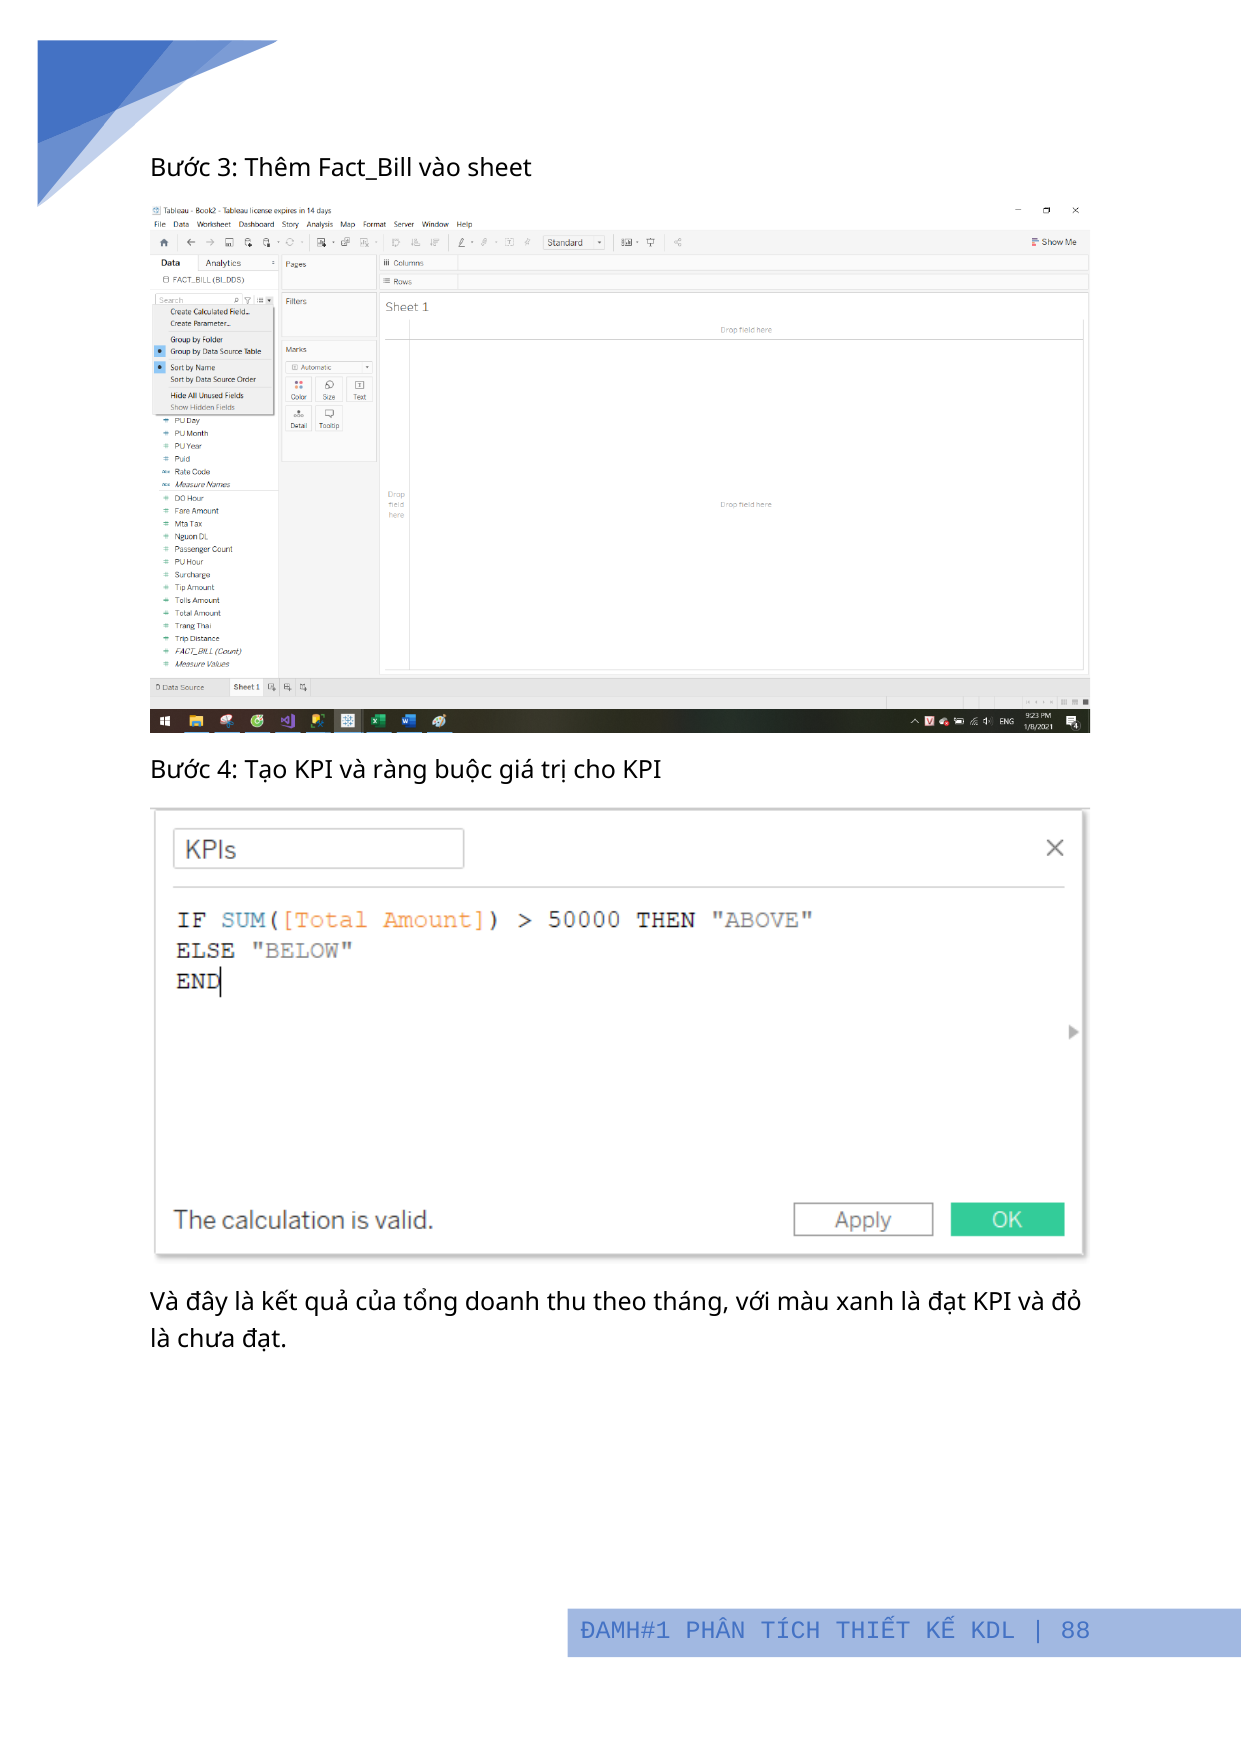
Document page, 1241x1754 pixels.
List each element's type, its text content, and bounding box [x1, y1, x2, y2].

picture [37, 40, 1091, 733]
picture [150, 805, 1091, 1264]
text Bước 4: Tạo KPI và ràng buộc giá trị cho KPI [150, 752, 1090, 786]
text Bước 3: Thêm Fact_Bill vào sheet [150, 150, 1090, 184]
text Và đây là kết quả của tổng doanh thu theo tháng, với màu xanh là đạt KPI và đỏ là chưa đạt. [150, 1283, 1090, 1354]
